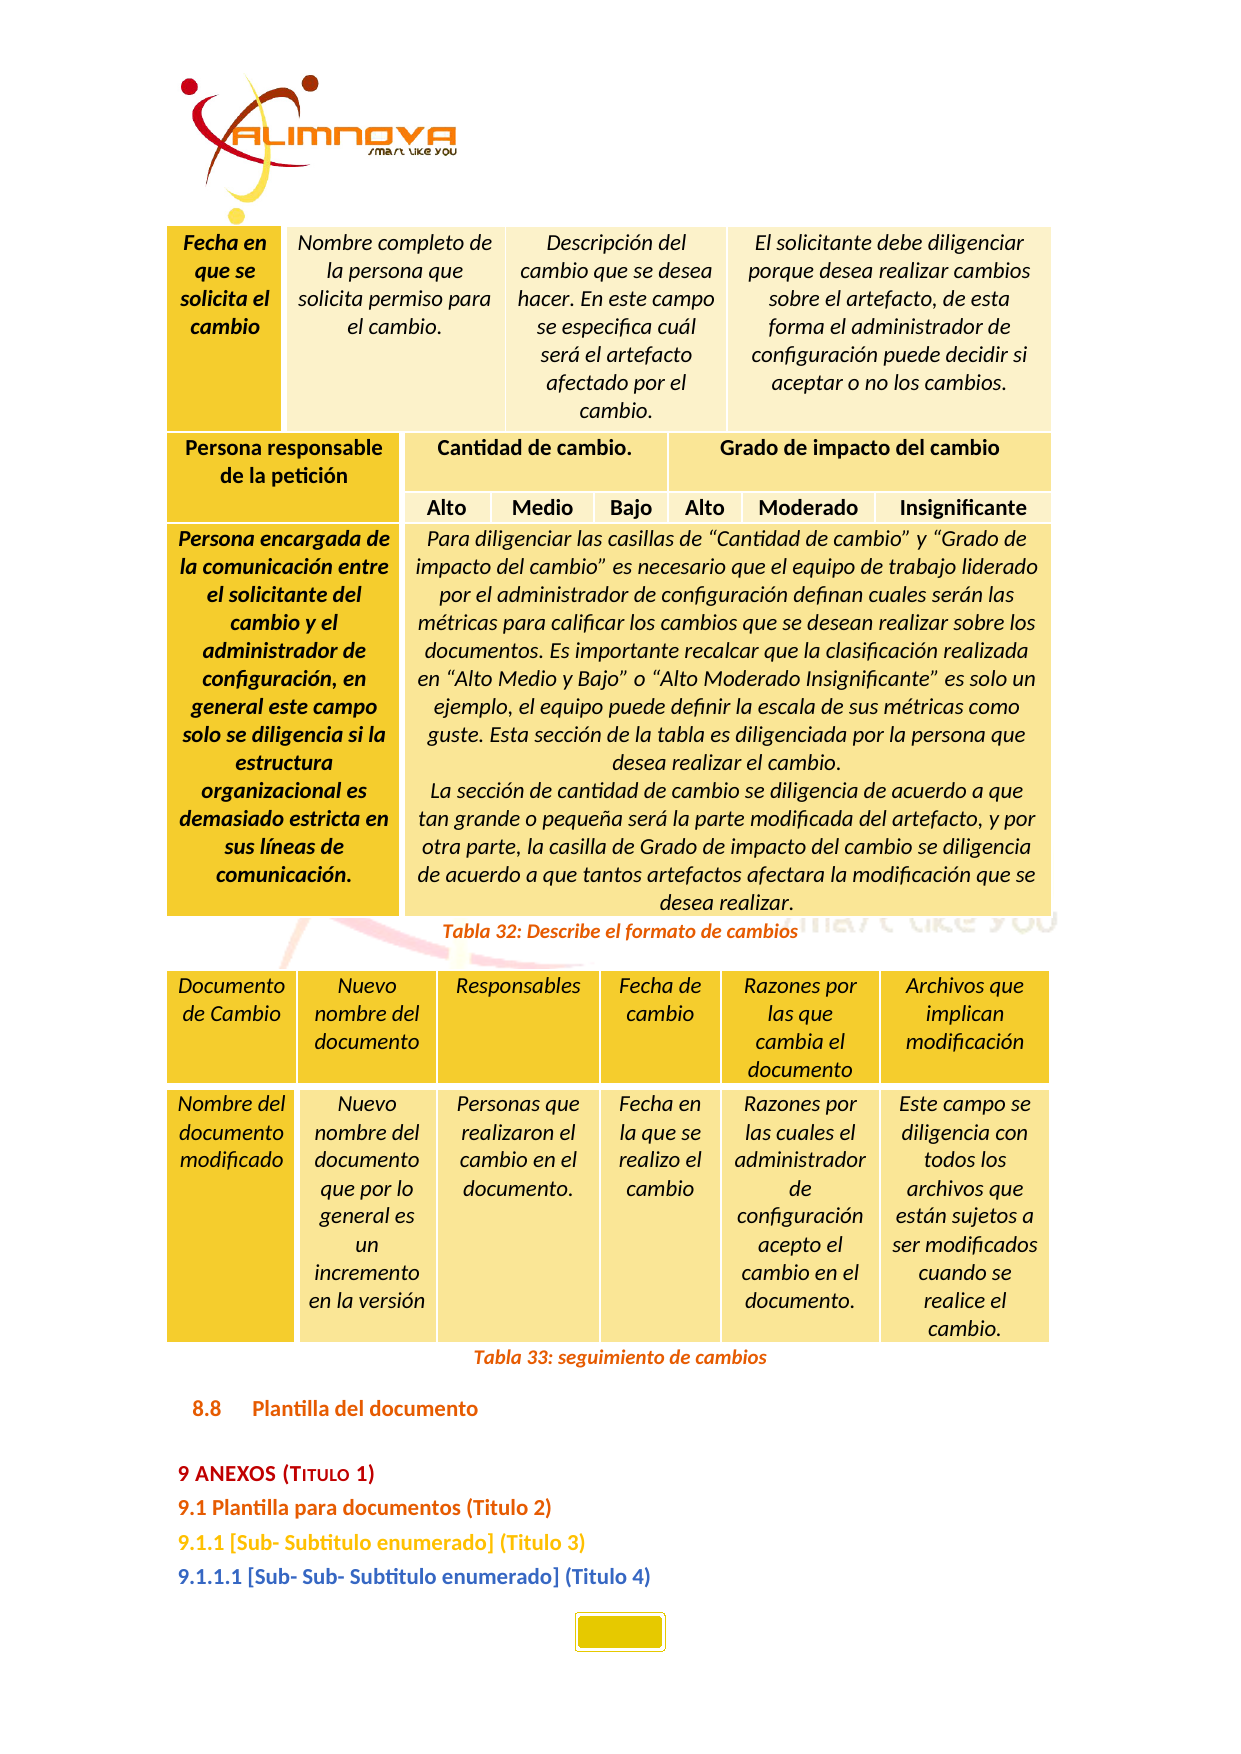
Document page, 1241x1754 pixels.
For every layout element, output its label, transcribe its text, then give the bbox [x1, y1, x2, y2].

table_cell Razones por las cuales el administrador de configuración acepto el cambio en el documento. [722, 1090, 879, 1342]
subtitle 9 ANEXOS (Titulo 1) [177, 1459, 1063, 1487]
table_header Nuevo nombre del documento [298, 971, 436, 1083]
table_cell El solicitante debe diligenciar porque desea realizar cambios sobre el artefacto, de esta forma el administrador de configuración puede decidir si aceptar o no los cambios. [728, 227, 1051, 431]
table_header Responsables [438, 971, 599, 1083]
table_cell Cantidad de cambio. [405, 433, 667, 491]
table_cell Fecha en que se solicita el cambio [167, 226, 281, 431]
table_header Documento de Cambio [167, 971, 296, 1083]
table_cell Persona encargada de la comunicación entre el solicitante del cambio y el administrador de configuración, en general este campo solo se diligencia si la estructura organizacional es demasiado estricta en sus líneas de comunicación. [167, 524, 399, 916]
subtitle 9.1.1 [Sub- Subtitulo enumerado] (Titulo 3) [177, 1528, 1063, 1556]
picture [177, 73, 458, 226]
table_cell Este campo se diligencia con todos los archivos que están sujetos a ser modificados cuando se realice el cambio. [881, 1090, 1049, 1342]
table_cell Nombre del documento modificado [167, 1090, 294, 1342]
subtitle 9.1 Plantilla para documentos (Titulo 2) [177, 1493, 1063, 1521]
table_cell Moderado [743, 493, 874, 522]
table_cell Nombre completo de la persona que solicita permiso para el cambio. [287, 227, 505, 431]
table_header Fecha de cambio [601, 971, 720, 1083]
table_cell Descripción del cambio que se desea hacer. En este campo se especifica cuál será el artefacto afectado por el cambio. [506, 227, 726, 431]
table_cell Para diligenciar las casillas de “Cantidad de cambio” y “Grado de impacto del cambio” es necesario que el equipo de trabajo liderado por el administrador de configuración definan cuales serán las métricas para calificar los cambios que se desean realizar sobre los documentos. Es importante recalcar que la clasificación realizada en “Alto Medio y Bajo” o “Alto Moderado Insignificante” es solo un ejemplo, el equipo puede definir la escala de sus métricas como guste. Esta sección de la tabla es diligenciada por la persona que desea realizar el cambio. La sección de cantidad de cambio se diligencia de acuerdo a que tan grande o pequeña será la parte modificada del artefacto, y por otra parte, la casilla de Grado de impacto del cambio se diligencia de acuerdo a que tantos artefactos afectara la modificación que se desea realizar. [405, 524, 1051, 916]
text 9.1.1.1 [Sub- Sub- Subtitulo enumerado] (Titulo 4) [177, 1562, 1063, 1590]
table_header Archivos que implican modificación [881, 971, 1049, 1083]
table_cell Alto [405, 493, 490, 522]
table_cell Alto [669, 493, 741, 522]
table_header Razones por las que cambia el documento [722, 971, 879, 1083]
subtitle Plantilla del documento [192, 1394, 1063, 1422]
table_cell Nuevo nombre del documento que por lo general es un incremento en la versión [300, 1090, 436, 1342]
table_cell Personas que realizaron el cambio en el documento. [438, 1090, 599, 1342]
table_cell Bajo [595, 493, 667, 522]
table_cell Persona responsable de la petición [167, 433, 399, 522]
table_cell Fecha en la que se realizo el cambio [601, 1090, 720, 1342]
table_cell Medio [492, 493, 593, 522]
table_cell Insignificante [876, 493, 1051, 522]
table_cell Grado de impacto del cambio [669, 433, 1051, 491]
